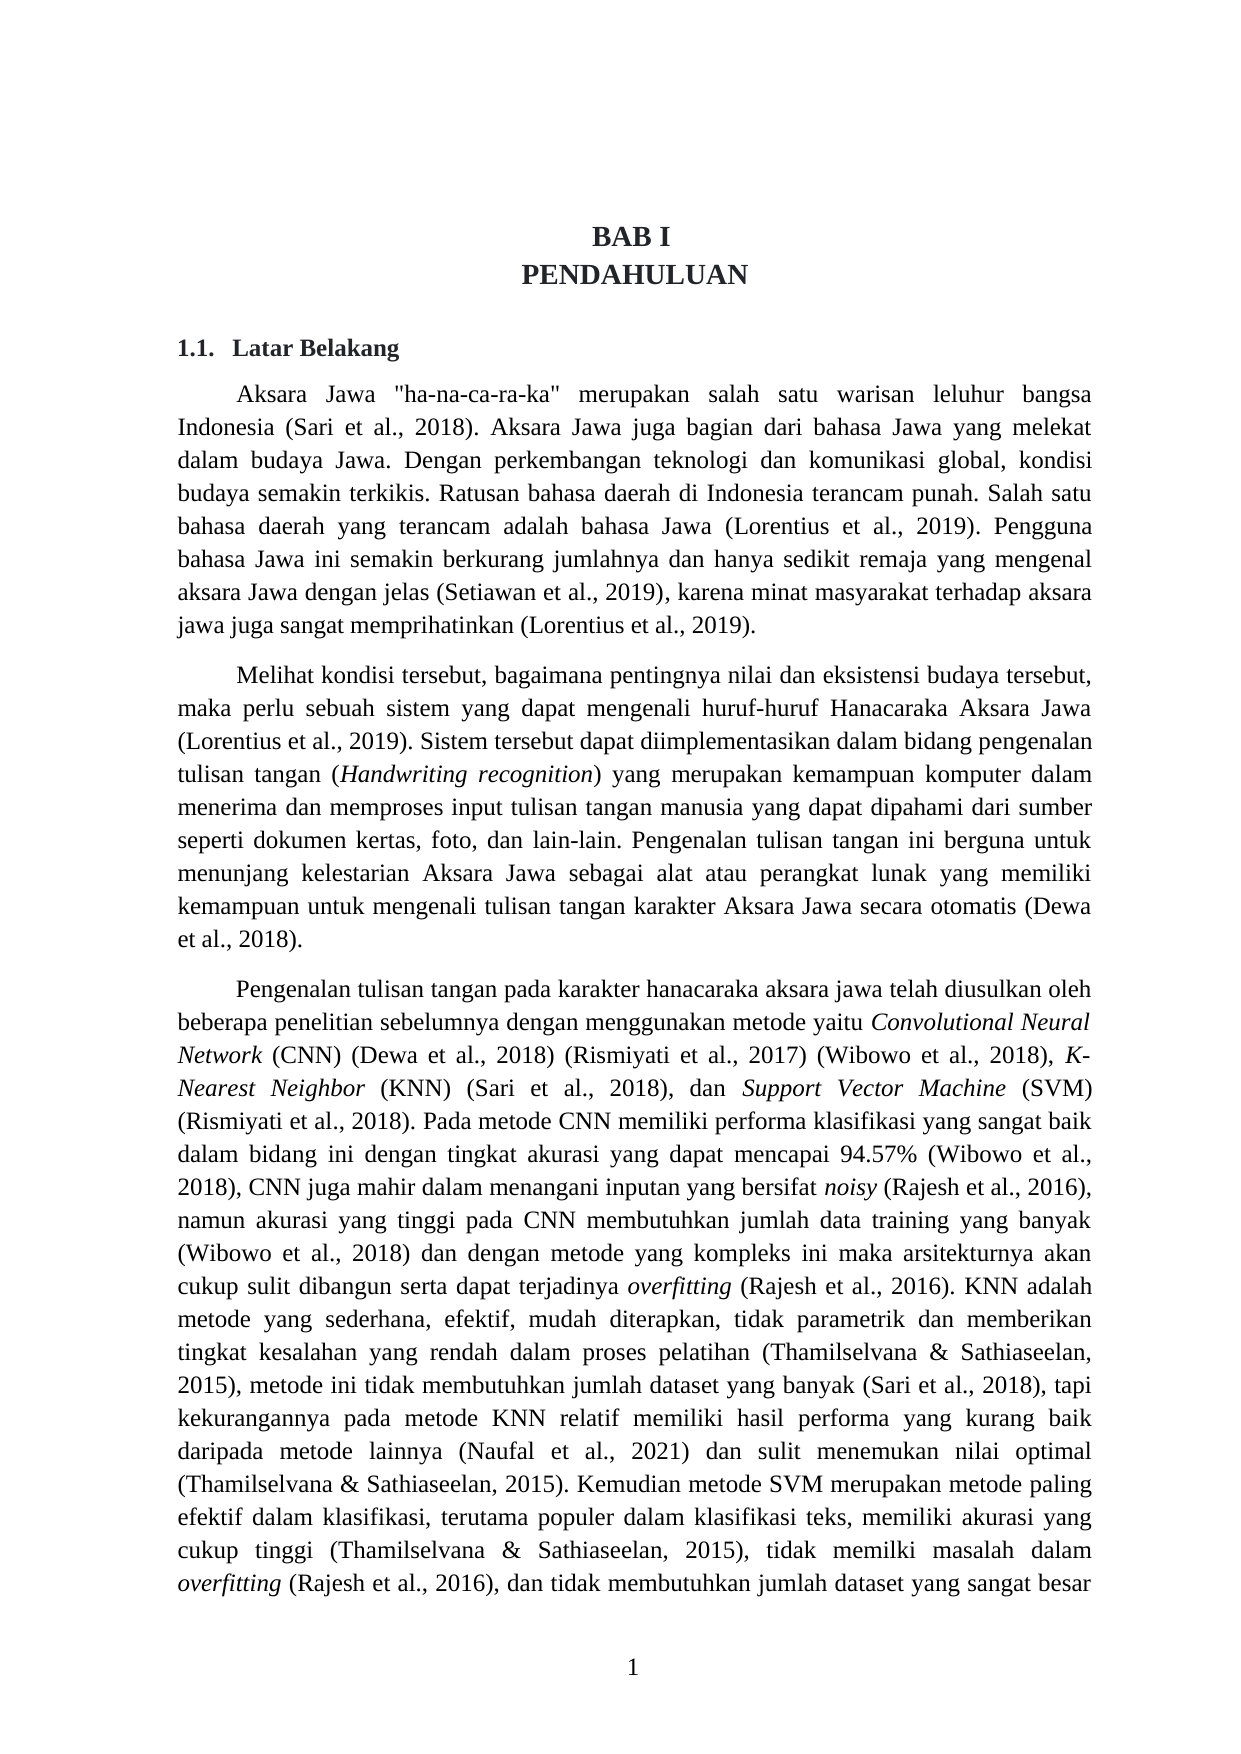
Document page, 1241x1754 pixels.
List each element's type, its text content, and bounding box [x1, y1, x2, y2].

subtitle Latar Belakang [214, 333, 1092, 362]
text Melihat kondisi tersebut, bagaimana pentingnya nilai dan eksistensi budaya tersebut, maka perlu sebuah sistem yang dapat mengenali huruf-huruf Hanacaraka Aksara Jawa (Lorentius et al., 2019). Sistem tersebut dapat diimplementasikan dalam bidang pengenalan tulisan tangan (Handwriting recognition) yang merupakan kemampuan komputer dalam menerima dan memproses input tulisan tangan manusia yang dapat dipahami dari sumber seperti dokumen kertas, foto, dan lain-lain. Pengenalan tulisan tangan ini berguna untuk menunjang kelestarian Aksara Jawa sebagai alat atau perangkat lunak yang memiliki kemampuan untuk mengenali tulisan tangan karakter Aksara Jawa secara otomatis (Dewa et al., 2018). [177, 660, 1092, 953]
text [177, 974, 1092, 1597]
text Aksara Jawa "ha-na-ca-ra-ka" merupakan salah satu warisan leluhur bangsa Indonesia (Sari et al., 2018). Aksara Jawa juga bagian dari bahasa Jawa yang melekat dalam budaya Jawa. Dengan perkembangan teknologi dan komunikasi global, kondisi budaya semakin terkikis. Ratusan bahasa daerah di Indonesia terancam punah. Salah satu bahasa daerah yang terancam adalah bahasa Jawa (Lorentius et al., 2019). Pengguna bahasa Jawa ini semakin berkurang jumlahnya dan hanya sedikit remaja yang mengenal aksara Jawa dengan jelas (Setiawan et al., 2019), karena minat masyarakat terhadap aksara jawa juga sangat memprihatinkan (Lorentius et al., 2019). [177, 379, 1092, 639]
subtitle BAB I PENDAHULUAN [103, 219, 1092, 291]
